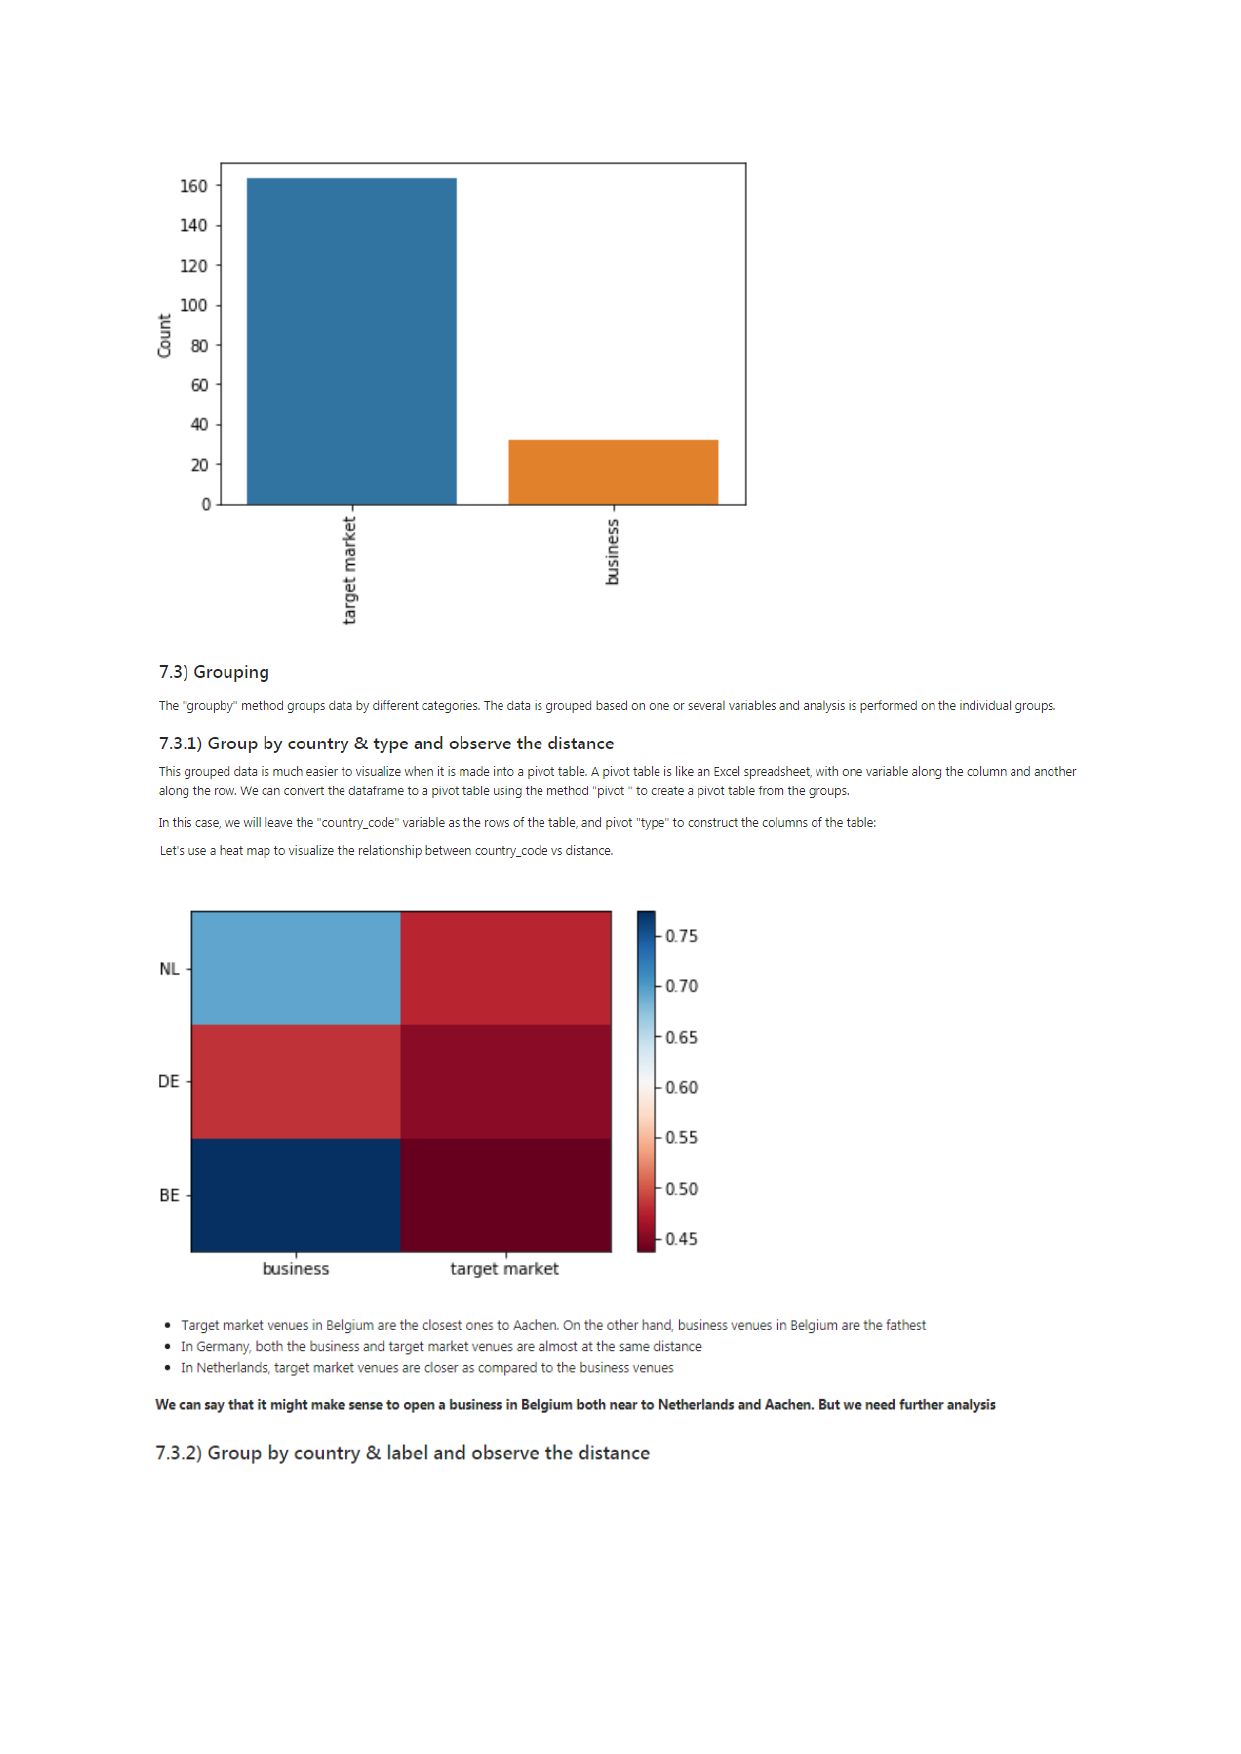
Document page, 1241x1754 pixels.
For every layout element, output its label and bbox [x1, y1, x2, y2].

picture [147, 1314, 1092, 1470]
picture [147, 897, 710, 1289]
picture [147, 147, 761, 633]
picture [147, 657, 1092, 873]
